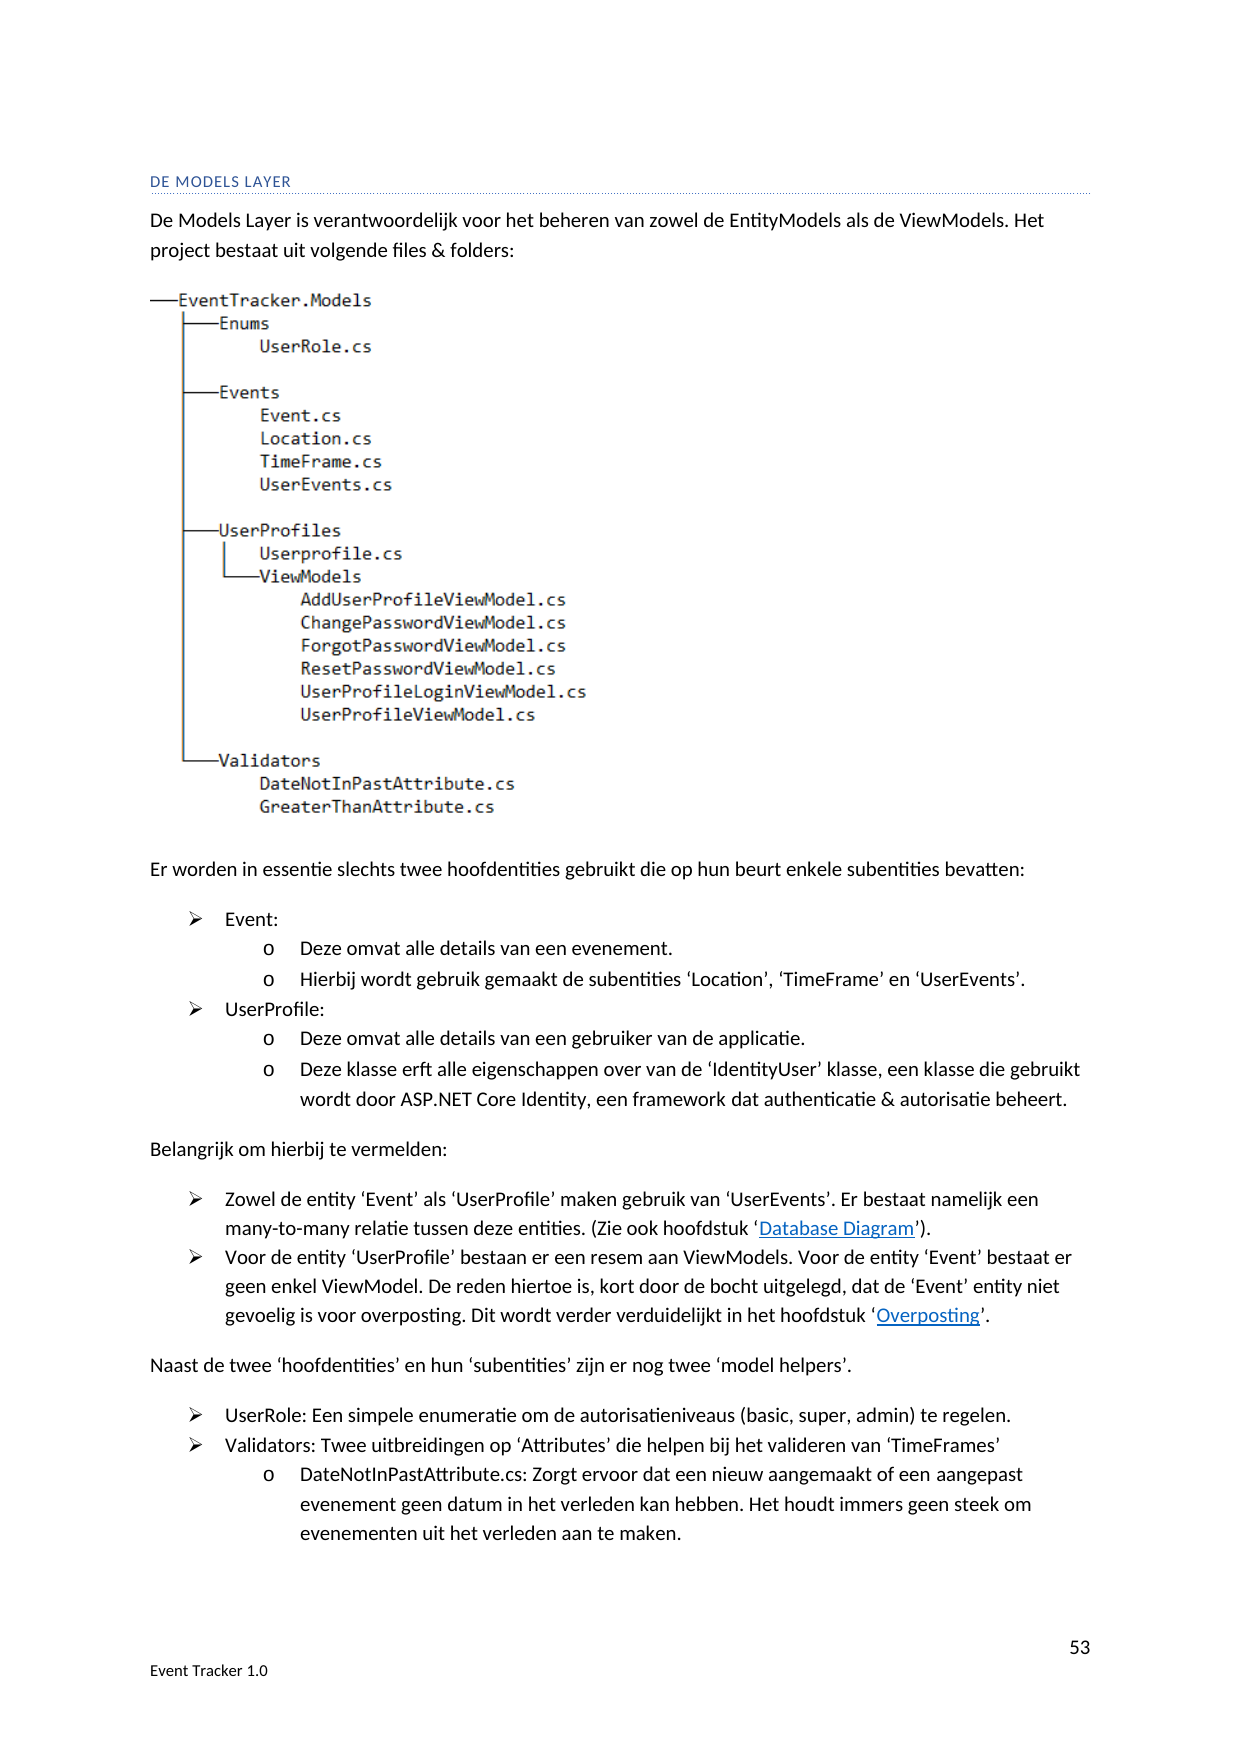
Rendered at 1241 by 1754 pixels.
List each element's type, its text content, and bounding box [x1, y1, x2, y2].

list DateNotInPastAttribute.cs: Zorgt ervoor dat een nieuw aangemaakt of een aangepast evenement geen datum in het verleden kan hebben. Het houdt immers geen steek om evenementen uit het verleden aan te maken. [262, 1461, 1090, 1546]
text Er worden in essentie slechts twee hoofdentities gebruikt die op hun beurt enkele subentities bevatten: [150, 856, 1090, 882]
list Deze omvat alle details van een gebruiker van de applicatie. [262, 1025, 1090, 1052]
subtitle De Models Layer [150, 171, 1090, 194]
picture [150, 286, 610, 832]
list Validators: Twee uitbreidingen op ‘Attributes’ die helpen bij het valideren van ‘TimeFrames’ [187, 1432, 1090, 1457]
list Deze omvat alle details van een evenement. [262, 935, 1090, 962]
list UserRole: Een simpele enumeratie om de autorisatieniveaus (basic, super, admin) te regelen. [187, 1403, 1090, 1428]
text Belangrijk om hierbij te vermelden: [150, 1136, 1090, 1161]
text De Models Layer is verantwoordelijk voor het beheren van zowel de EntityModels als de ViewModels. Het project bestaat uit volgende files & folders: [150, 208, 1090, 262]
list UserProfile: [187, 996, 1090, 1022]
list Event: [187, 906, 1090, 932]
list Voor de entity ‘UserProfile’ bestaan er een resem aan ViewModels. Voor de entity ‘Event’ bestaat er geen enkel ViewModel. De reden hiertoe is, kort door de bocht uitgelegd, dat de ‘Event’ entity niet gevoelig is voor overposting. Dit wordt verder verduidelijkt in het hoofdstuk ‘Overposting’. [187, 1244, 1090, 1328]
list Hierbij wordt gebruik gemaakt de subentities ‘Location’, ‘TimeFrame’ en ‘UserEvents’. [262, 966, 1090, 992]
list Zowel de entity ‘Event’ als ‘UserProfile’ maken gebruik van ‘UserEvents’. Er bestaat namelijk een many-to-many relatie tussen deze entities. (Zie ook hoofdstuk ‘Database Diagram’). [187, 1186, 1090, 1241]
text Naast de twee ‘hoofdentities’ en hun ‘subentities’ zijn er nog twee ‘model helpers’. [150, 1353, 1090, 1378]
list Deze klasse erft alle eigenschappen over van de ‘IdentityUser’ klasse, een klasse die gebruikt wordt door ASP.NET Core Identity, een framework dat authenticatie & autorisatie beheert. [262, 1056, 1090, 1111]
